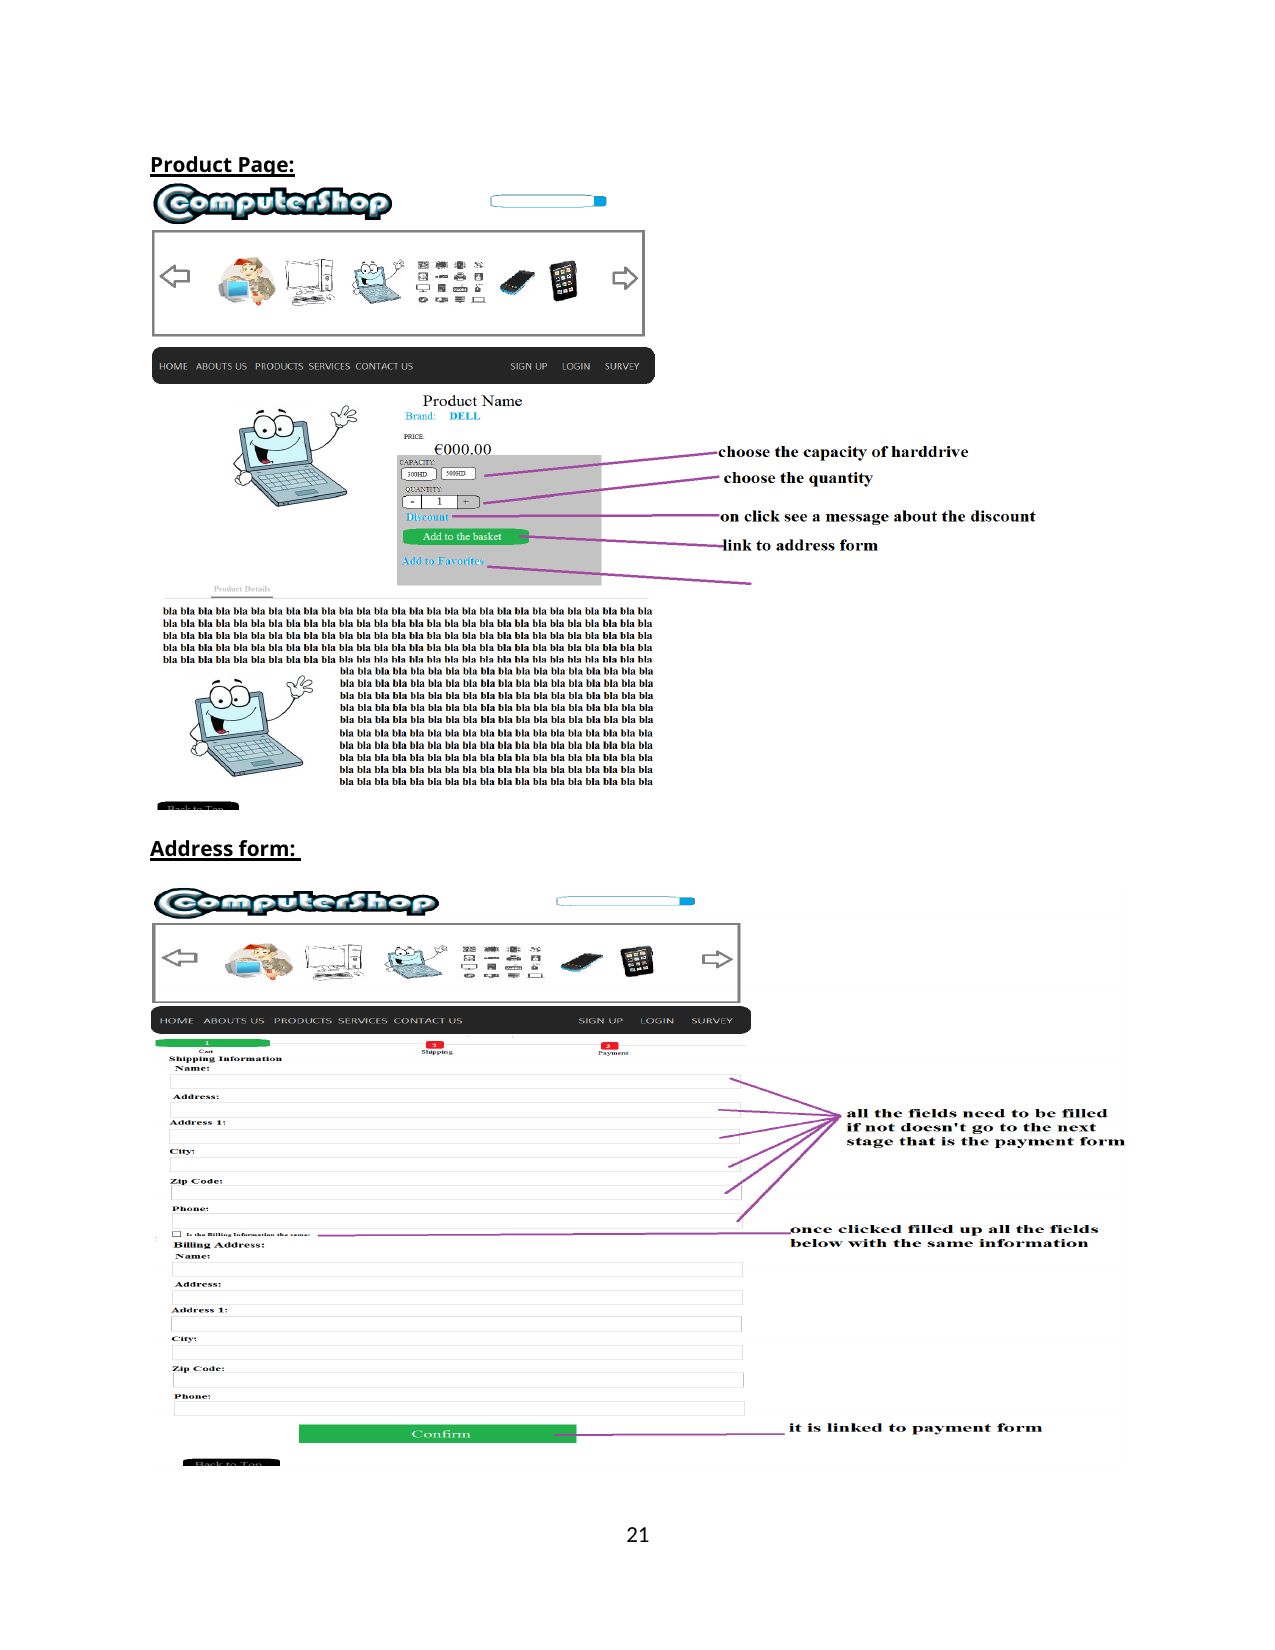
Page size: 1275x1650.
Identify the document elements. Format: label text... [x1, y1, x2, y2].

text Product Page: [150, 150, 1125, 182]
picture [150, 887, 1125, 1466]
text Address form: [150, 834, 1125, 863]
picture [150, 182, 1125, 810]
